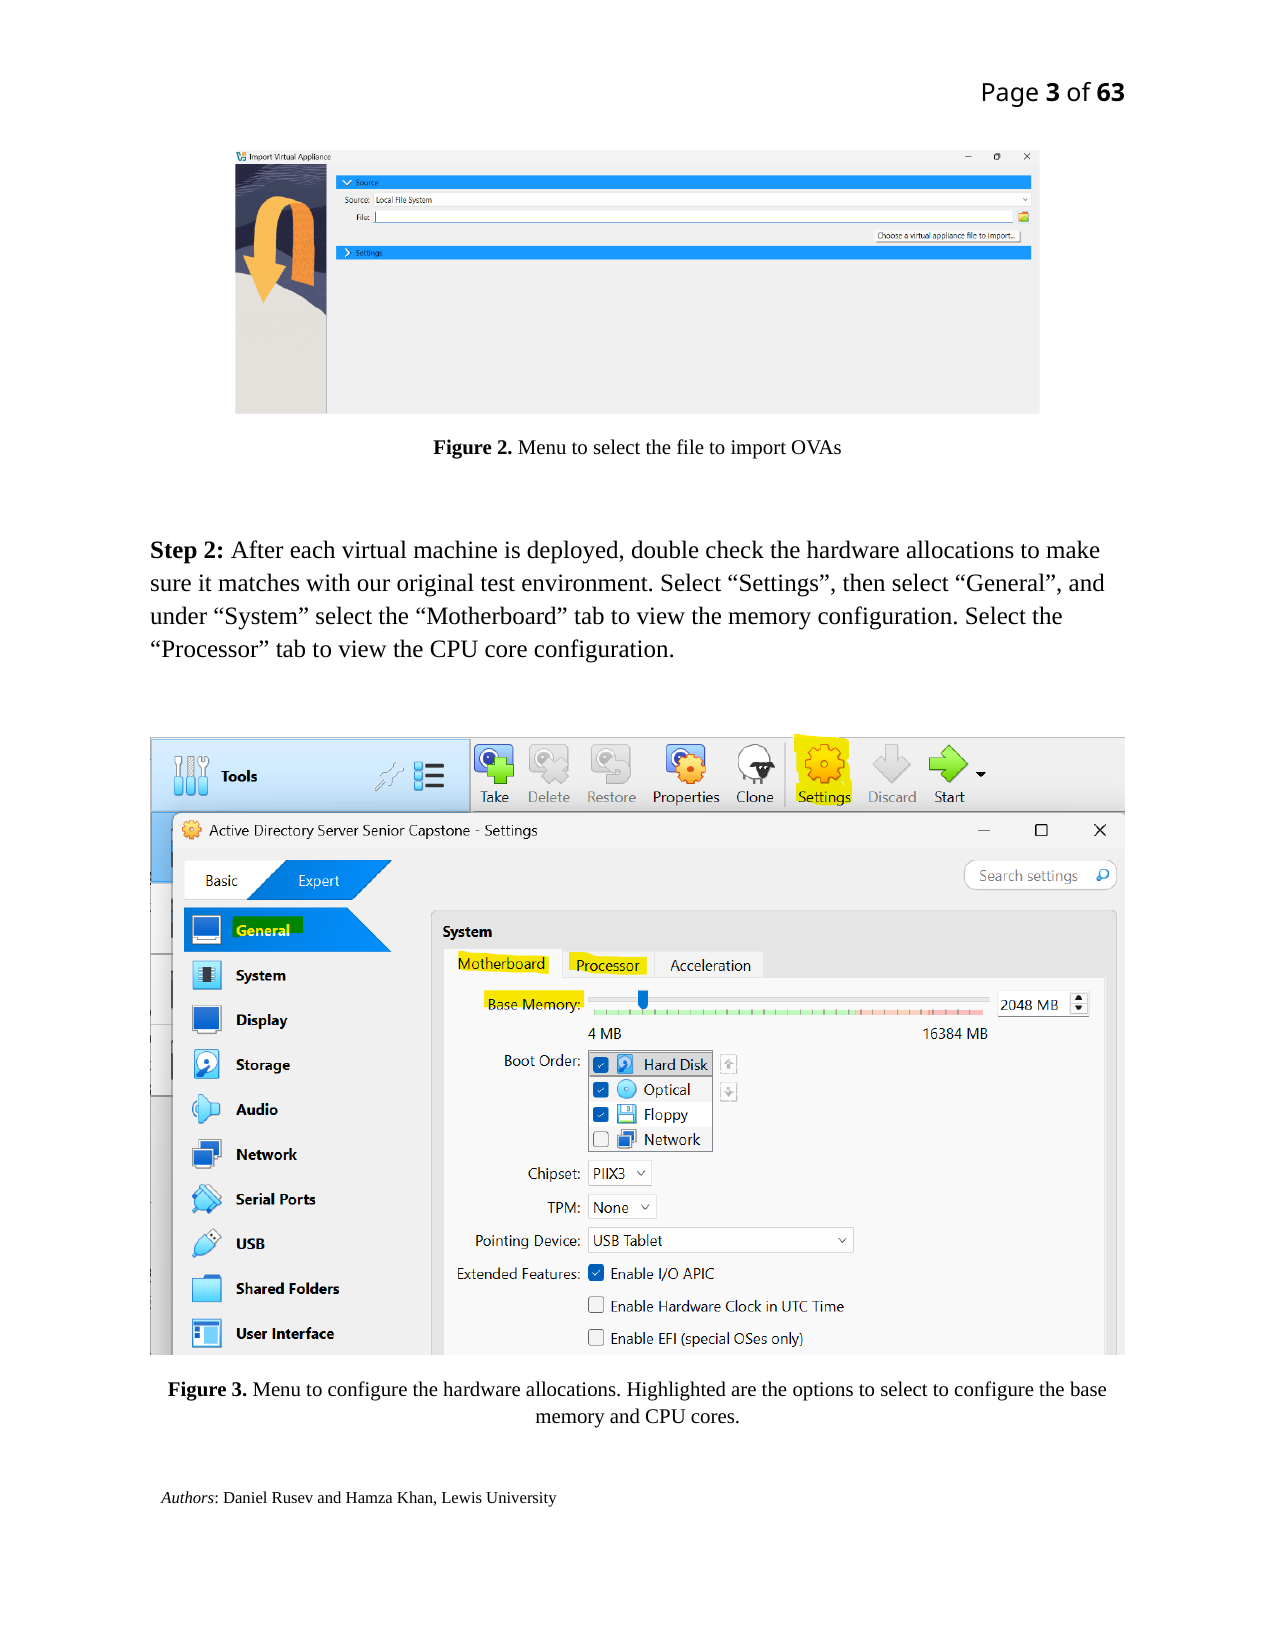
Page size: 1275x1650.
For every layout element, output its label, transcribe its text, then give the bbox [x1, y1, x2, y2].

text Figure 2. Menu to select the file to import OVAs [150, 435, 1125, 459]
text Step 2: After each virtual machine is deployed, double check the hardware allocations to make sure it matches with our original test environment. Select “Settings”, then select “General”, and under “System” select the “Motherboard” tab to view the memory configuration. Select the “Processor” tab to view the CPU core configuration. [150, 535, 1125, 663]
text Figure 3. Menu to configure the hardware allocations. Highlighted are the options to select to configure the base memory and CPU cores. [150, 1377, 1125, 1428]
picture [150, 733, 1125, 1355]
picture [235, 150, 1040, 414]
